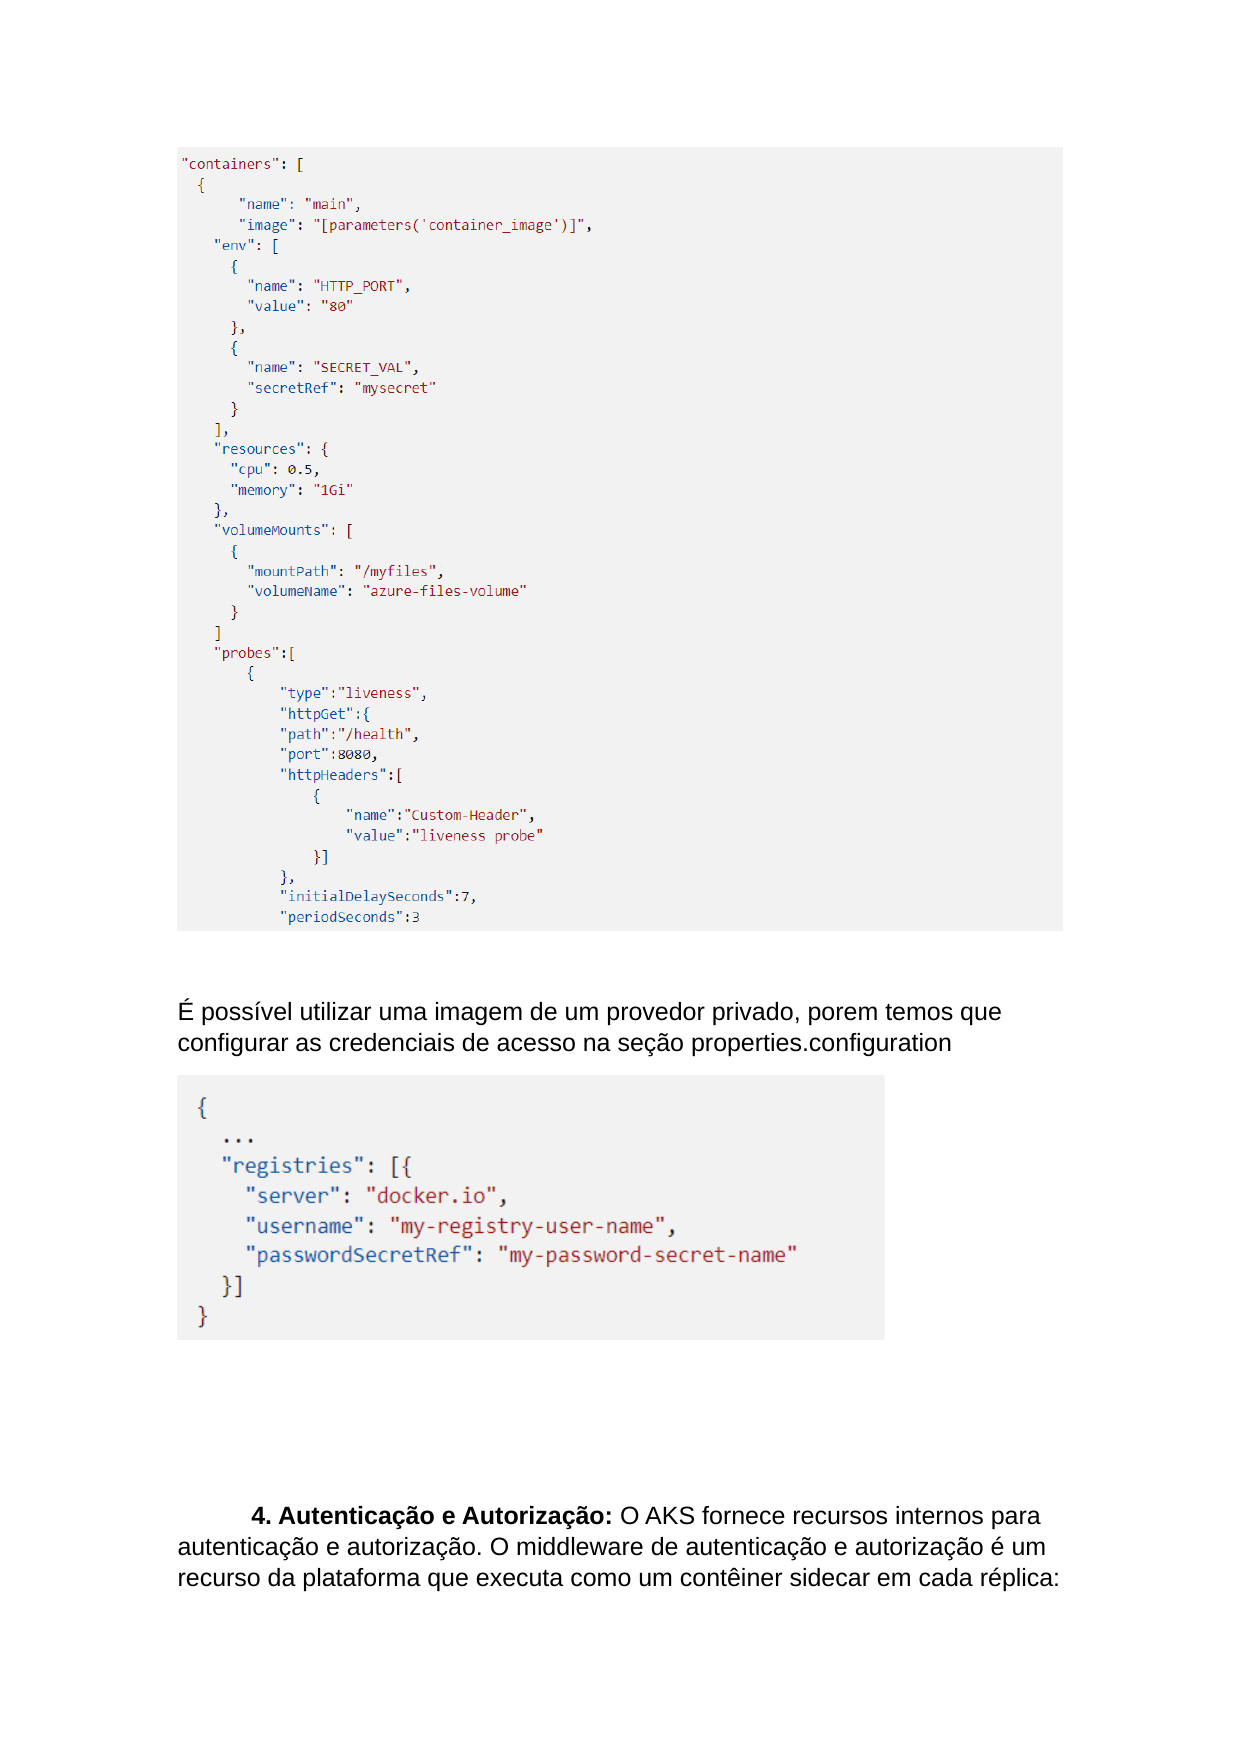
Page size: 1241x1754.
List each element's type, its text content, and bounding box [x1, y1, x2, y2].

text 4. Autenticação e Autorização: O AKS fornece recursos internos para autenticação e autorização. O middleware de autenticação e autorização é um recurso da plataforma que executa como um contêiner sidecar em cada réplica: [177, 1501, 1063, 1592]
picture [177, 1075, 885, 1340]
text É possível utilizar uma imagem de um provedor privado, porem temos que configurar as credenciais de acesso na seção properties.configuration [177, 997, 1063, 1057]
picture [177, 147, 1063, 931]
